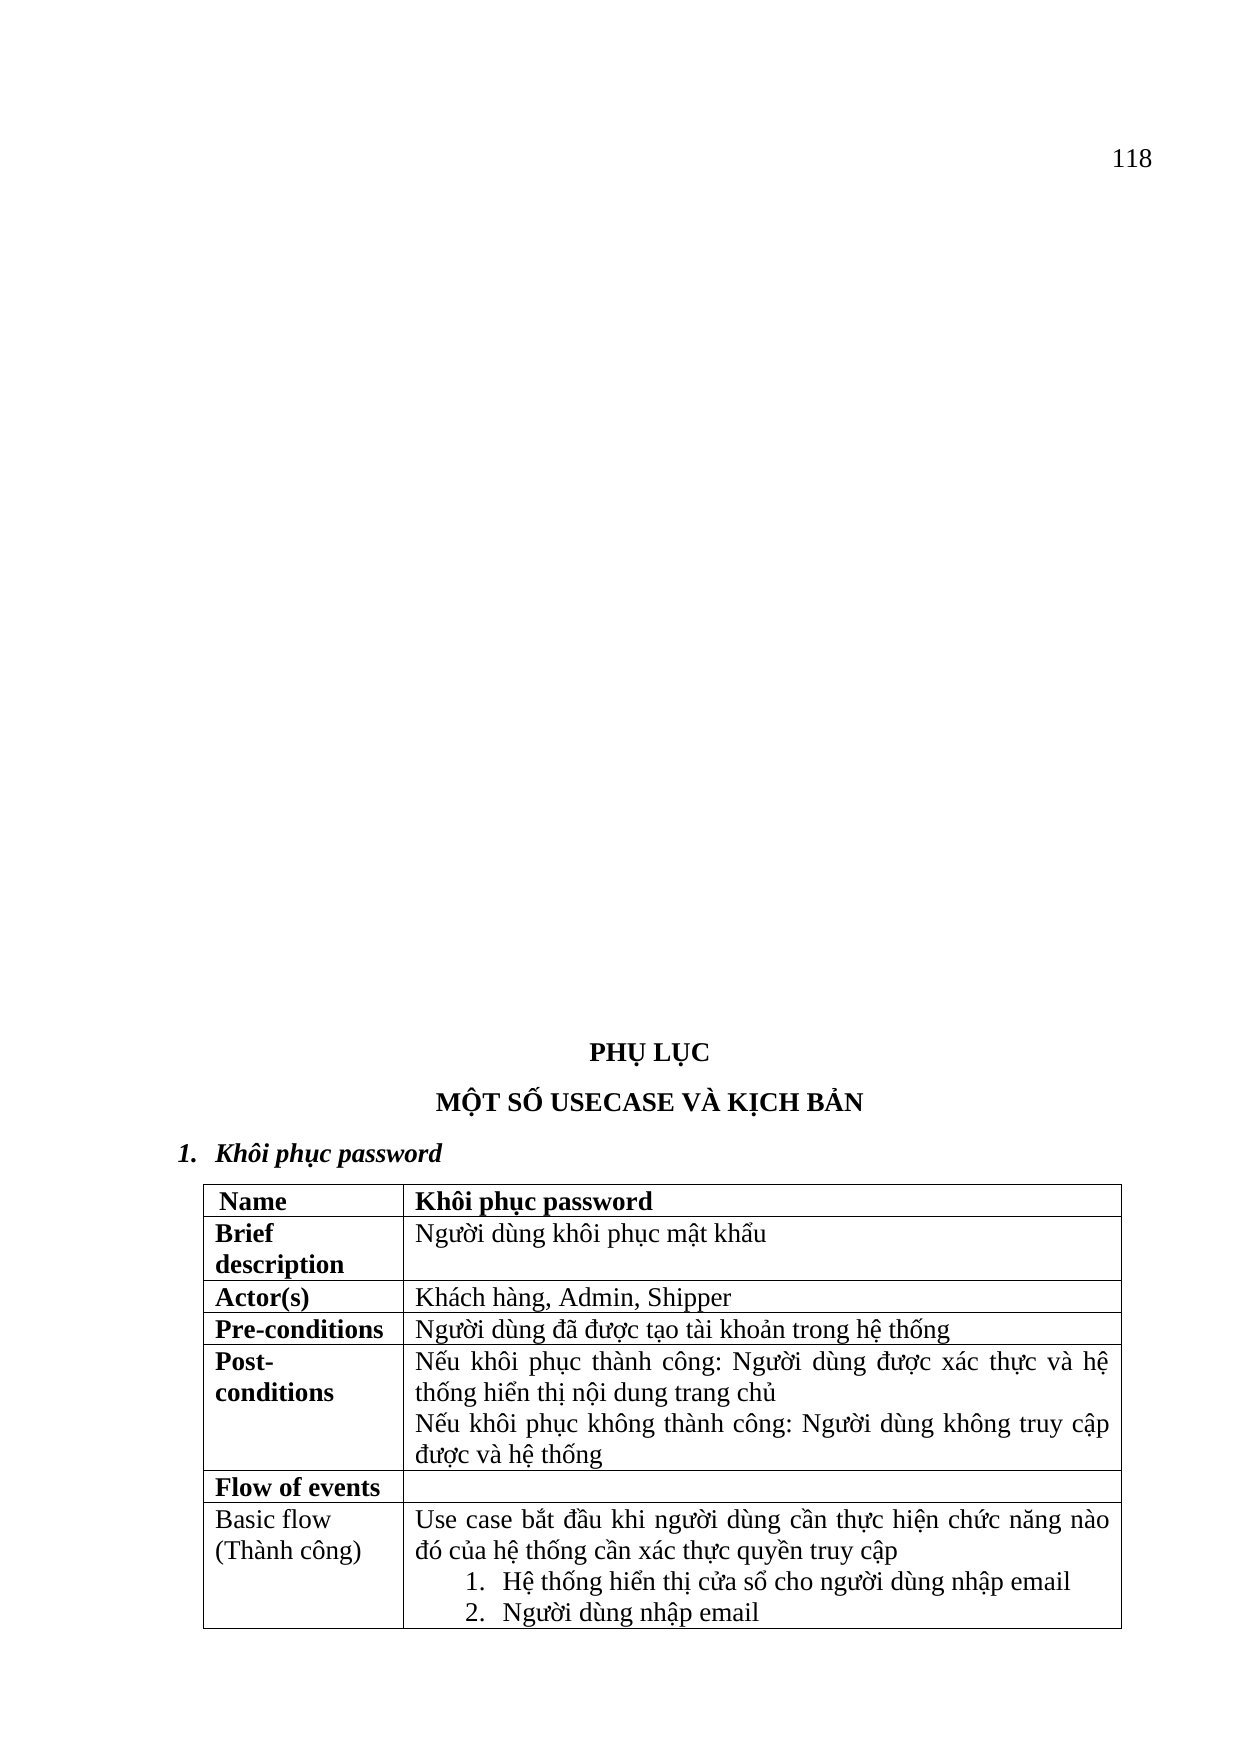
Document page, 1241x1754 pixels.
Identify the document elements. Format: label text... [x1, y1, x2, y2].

table_cell Nếu khôi phục thành công: Người dùng được xác thực và hệ thống hiển thị nội dung trang chủ Nếu khôi phục không thành công: Người dùng không truy cập được và hệ thống [404, 1345, 1121, 1469]
table_cell Người dùng khôi phục mật khẩu [404, 1217, 1121, 1279]
table_cell Flow of events [204, 1471, 403, 1502]
table_cell Pre-conditions [204, 1313, 403, 1344]
table_header Name [204, 1185, 403, 1216]
table_cell Post-conditions [204, 1345, 403, 1469]
subtitle PHỤ LỤC [177, 1036, 1122, 1067]
table_header Khôi phục password [404, 1185, 1121, 1216]
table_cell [204, 1503, 403, 1627]
table_cell Actor(s) [204, 1281, 403, 1312]
table_cell Brief description [204, 1217, 403, 1279]
table_cell Người dùng đã được tạo tài khoản trong hệ thống [404, 1313, 1121, 1344]
subtitle Khôi phục password [177, 1137, 1122, 1168]
table_cell Khách hàng, Admin, Shipper [404, 1281, 1121, 1312]
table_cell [404, 1503, 1121, 1627]
table_cell [404, 1471, 1121, 1502]
subtitle MỘT SỐ USECASE VÀ KỊCH BẢN [177, 1087, 1122, 1118]
